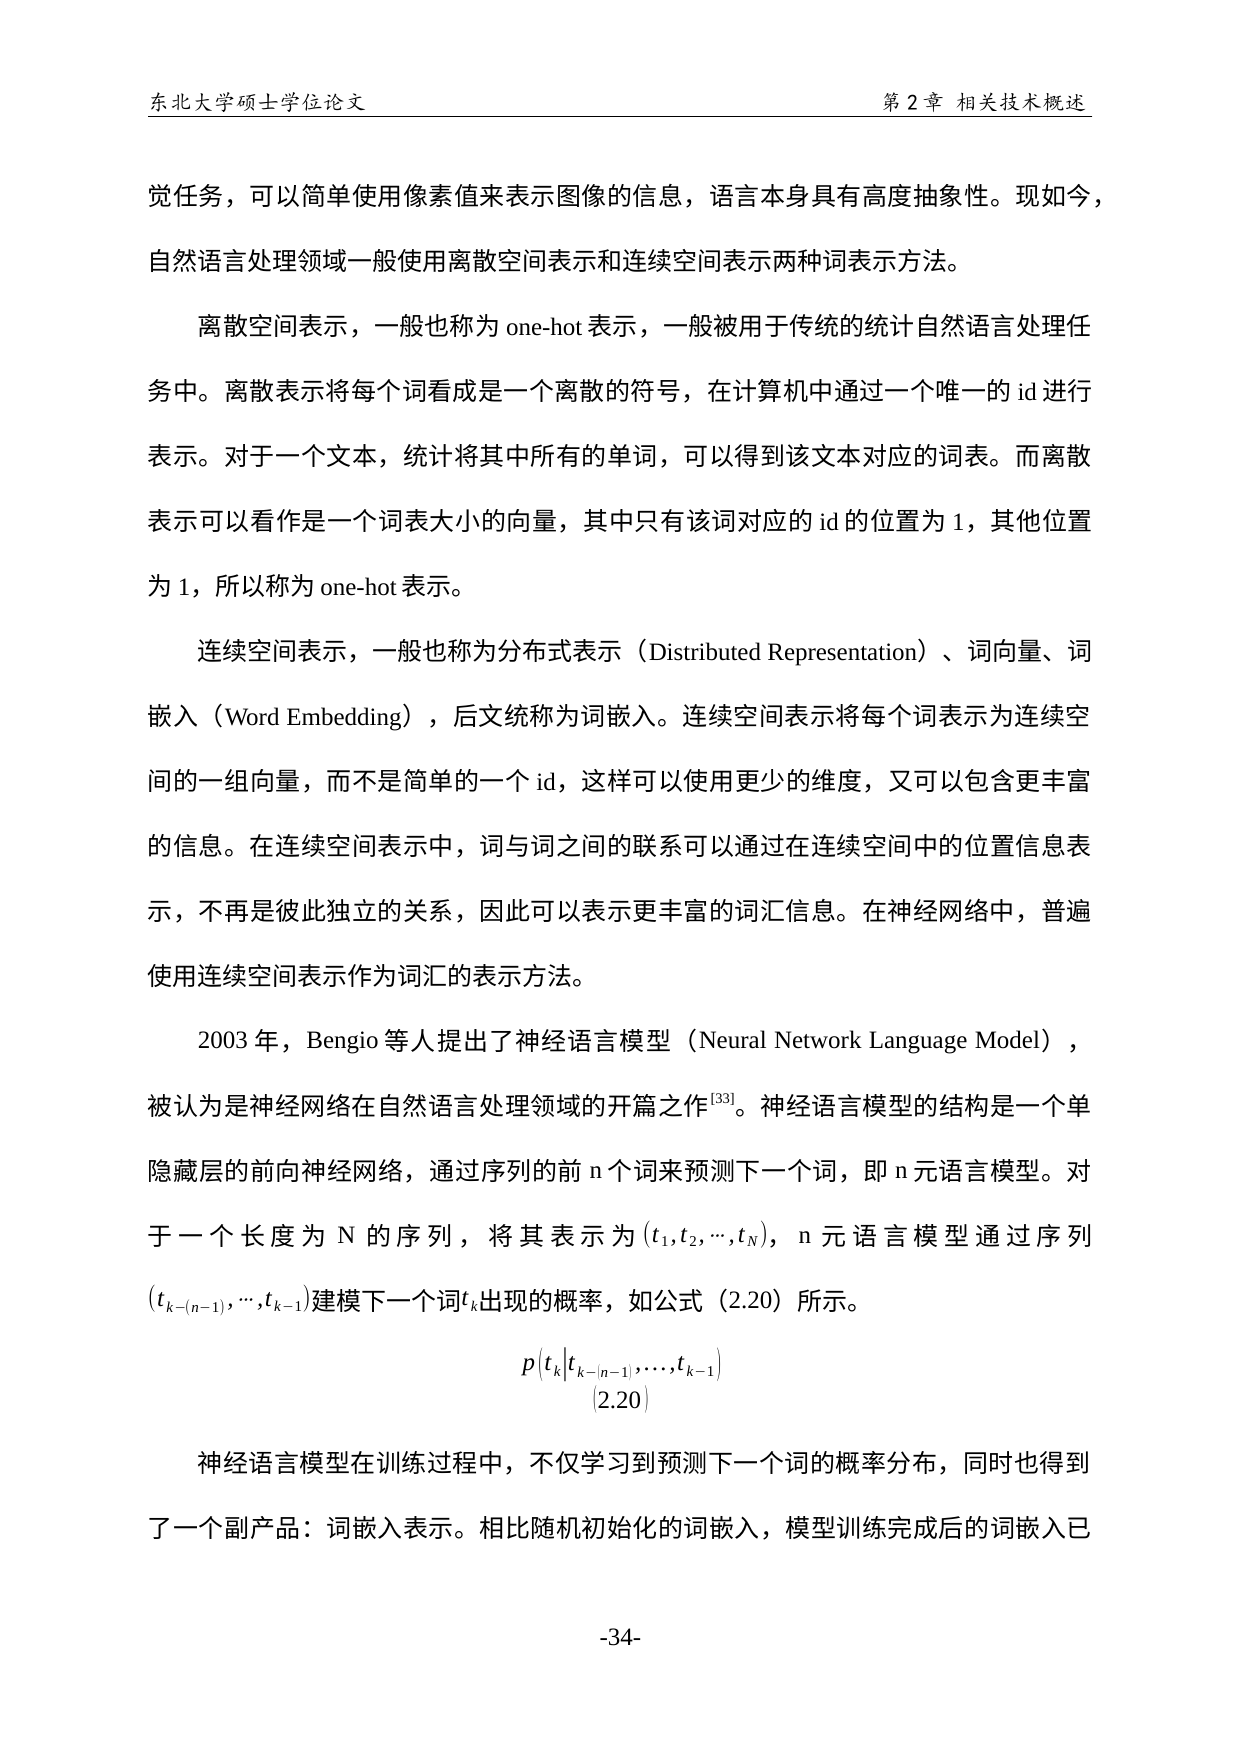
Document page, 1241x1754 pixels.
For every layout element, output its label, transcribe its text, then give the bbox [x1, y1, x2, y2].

text 连续空间表示，一般也称为分布式表示（Distributed Representation）、词向量、词嵌入（Word Embedding），后文统称为词嵌入。连续空间表示将每个词表示为连续空间的一组向量，而不是简单的一个id，这样可以使用更少的维度，又可以包含更丰富的信息。在连续空间表示中，词与词之间的联系可以通过在连续空间中的位置信息表示，不再是彼此独立的关系，因此可以表示更丰富的词汇信息。在神经网络中，普遍使用连续空间表示作为词汇的表示方法。 [148, 617, 1092, 1007]
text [148, 1429, 1092, 1559]
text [148, 162, 1092, 292]
text 离散空间表示，一般也称为one-hot表示，一般被用于传统的统计自然语言处理任务中。离散表示将每个词看成是一个离散的符号，在计算机中通过一个唯一的id进行表示。对于一个文本，统计将其中所有的单词，可以得到该文本对应的词表。而离散表示可以看作是一个词表大小的向量，其中只有该词对应的id的位置为1，其他位置为1，所以称为one-hot表示。 [148, 292, 1092, 617]
text 2003年，Bengio等人提出了神经语言模型（Neural Network Language Model），被认为是神经网络在自然语言处理领域的开篇之作[33]。神经语言模型的结构是一个单隐藏层的前向神经网络，通过序列的前n个词来预测下一个词，即n元语言模型。对于一个长度为N的序列，将其表示为，n元语言模型通过序列建模下一个词出现的概率，如公式（2.20）所示。 [148, 1007, 1092, 1332]
